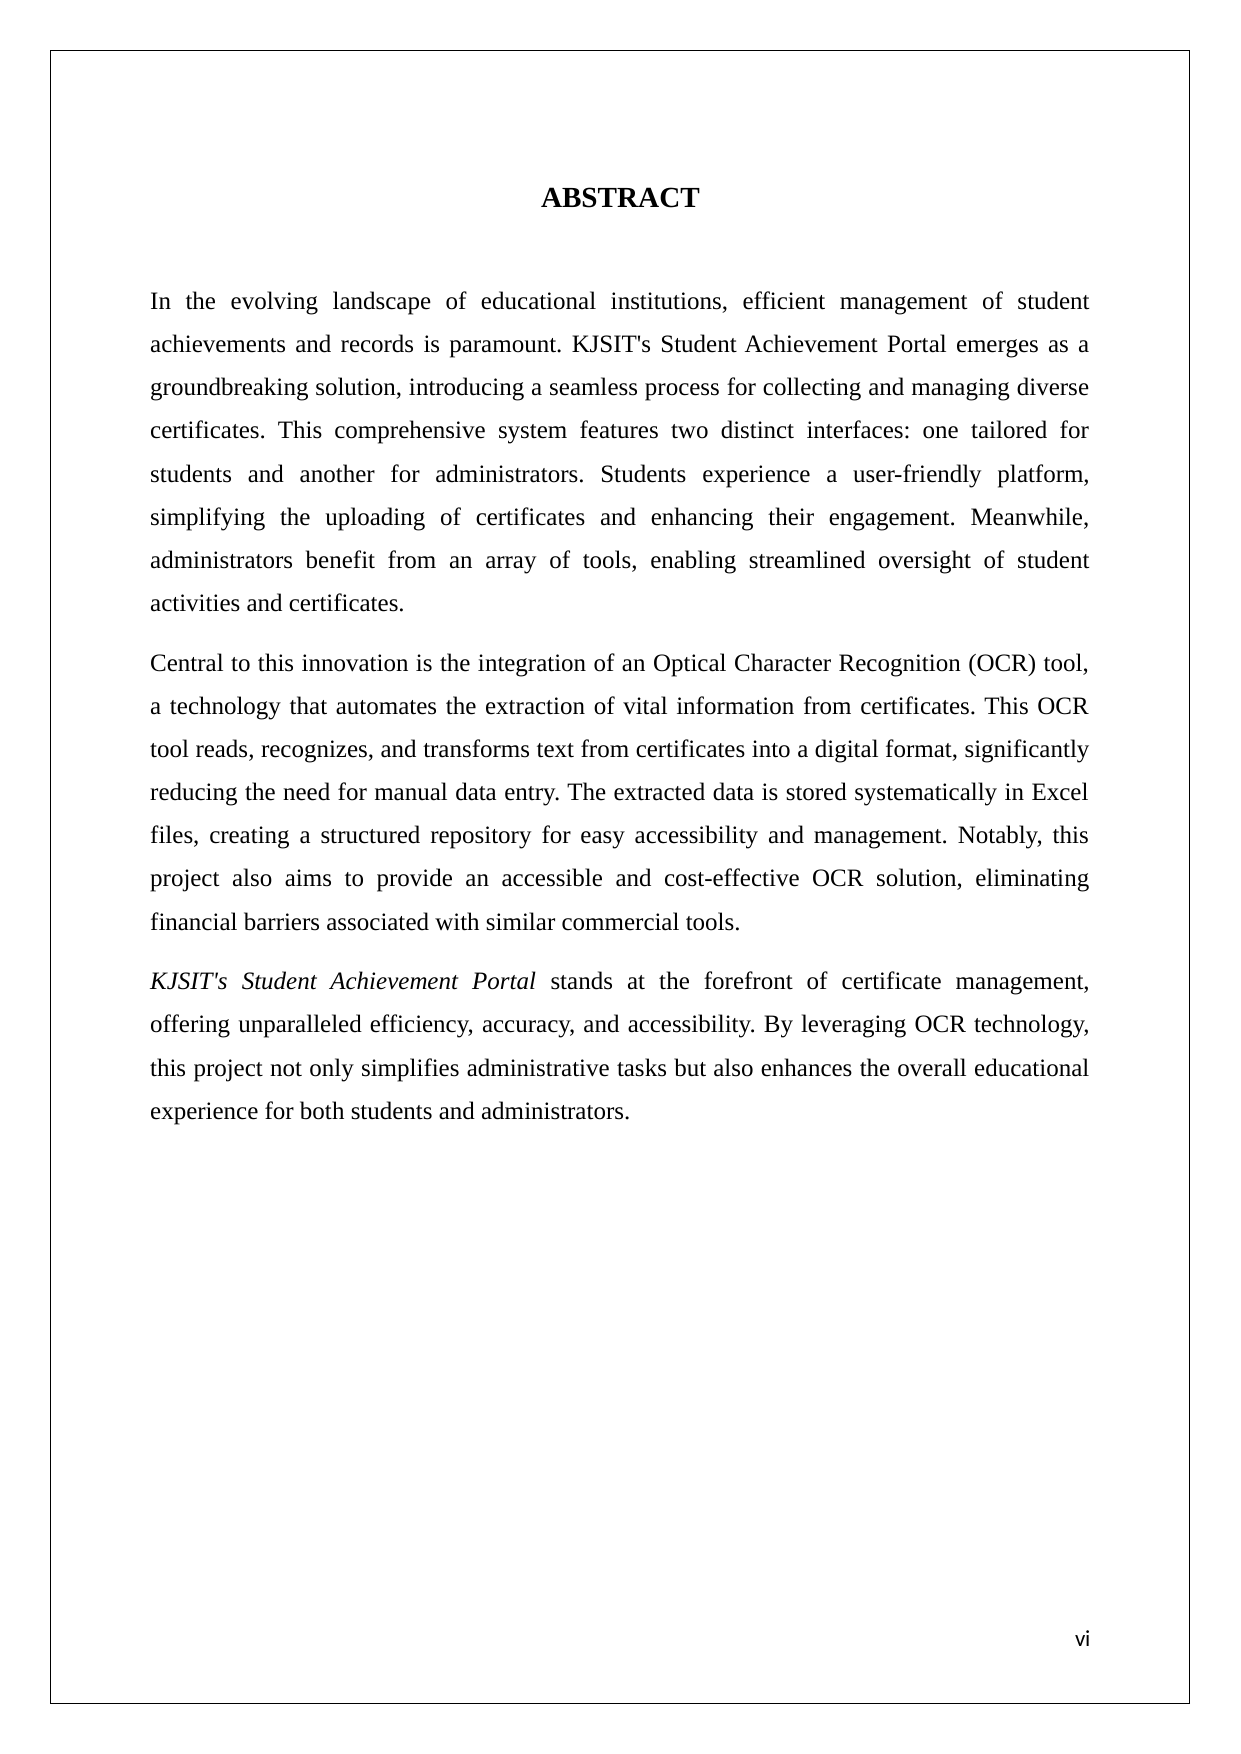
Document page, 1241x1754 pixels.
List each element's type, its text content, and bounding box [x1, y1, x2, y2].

text Central to this innovation is the integration of an Optical Character Recognition (OCR) tool, a technology that automates the extraction of vital information from certificates. This OCR tool reads, recognizes, and transforms text from certificates into a digital format, significantly reducing the need for manual data entry. The extracted data is stored systematically in Excel files, creating a structured repository for easy accessibility and management. Notably, this project also aims to provide an accessible and cost-effective OCR solution, eliminating financial barriers associated with similar commercial tools. [150, 648, 1090, 935]
text In the evolving landscape of educational institutions, efficient management of student achievements and records is paramount. KJSIT's Student Achievement Portal emerges as a groundbreaking solution, introducing a seamless process for collecting and managing diverse certificates. This comprehensive system features two distinct interfaces: one tailored for students and another for administrators. Students experience a user-friendly platform, simplifying the uploading of certificates and enhancing their engagement. Meanwhile, administrators benefit from an array of tools, enabling streamlined oversight of student activities and certificates. [150, 286, 1090, 617]
text ABSTRACT [150, 181, 1090, 214]
text KJSIT's Student Achievement Portal stands at the forefront of certificate management, offering unparalleled efficiency, accuracy, and accessibility. By leveraging OCR technology, this project not only simplifies administrative tasks but also enhances the overall educational experience for both students and administrators. [150, 966, 1090, 1124]
